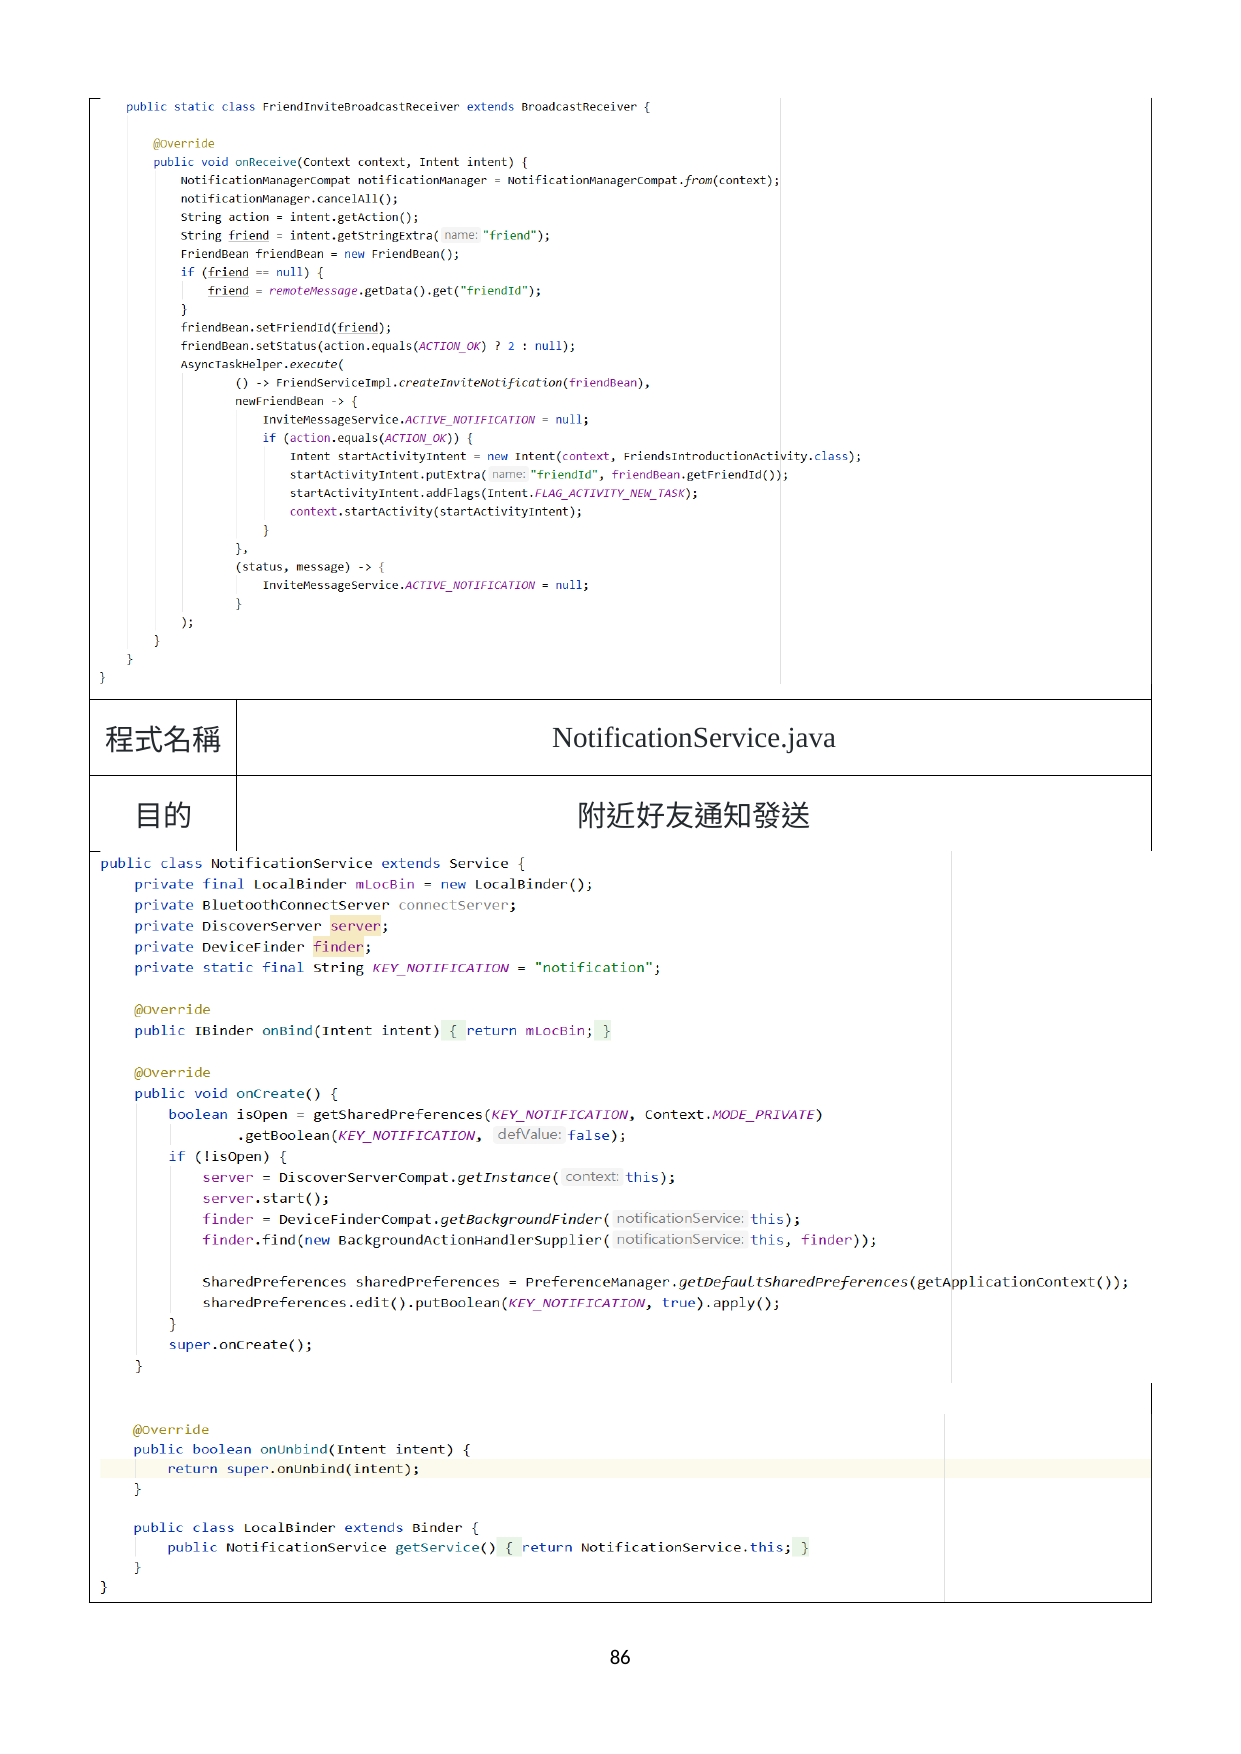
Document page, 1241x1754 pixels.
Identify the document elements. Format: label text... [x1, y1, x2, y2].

table_cell [90, 852, 1151, 1602]
table_cell 程式名稱 [90, 700, 236, 775]
table_cell 目的 [90, 776, 236, 851]
table_cell [90, 99, 1151, 699]
table_cell NotificationService.java [237, 700, 1151, 775]
picture [100, 1414, 1152, 1602]
picture [100, 98, 1152, 684]
picture [100, 851, 1163, 1383]
table_cell 附近好友通知發送 [237, 776, 1151, 851]
